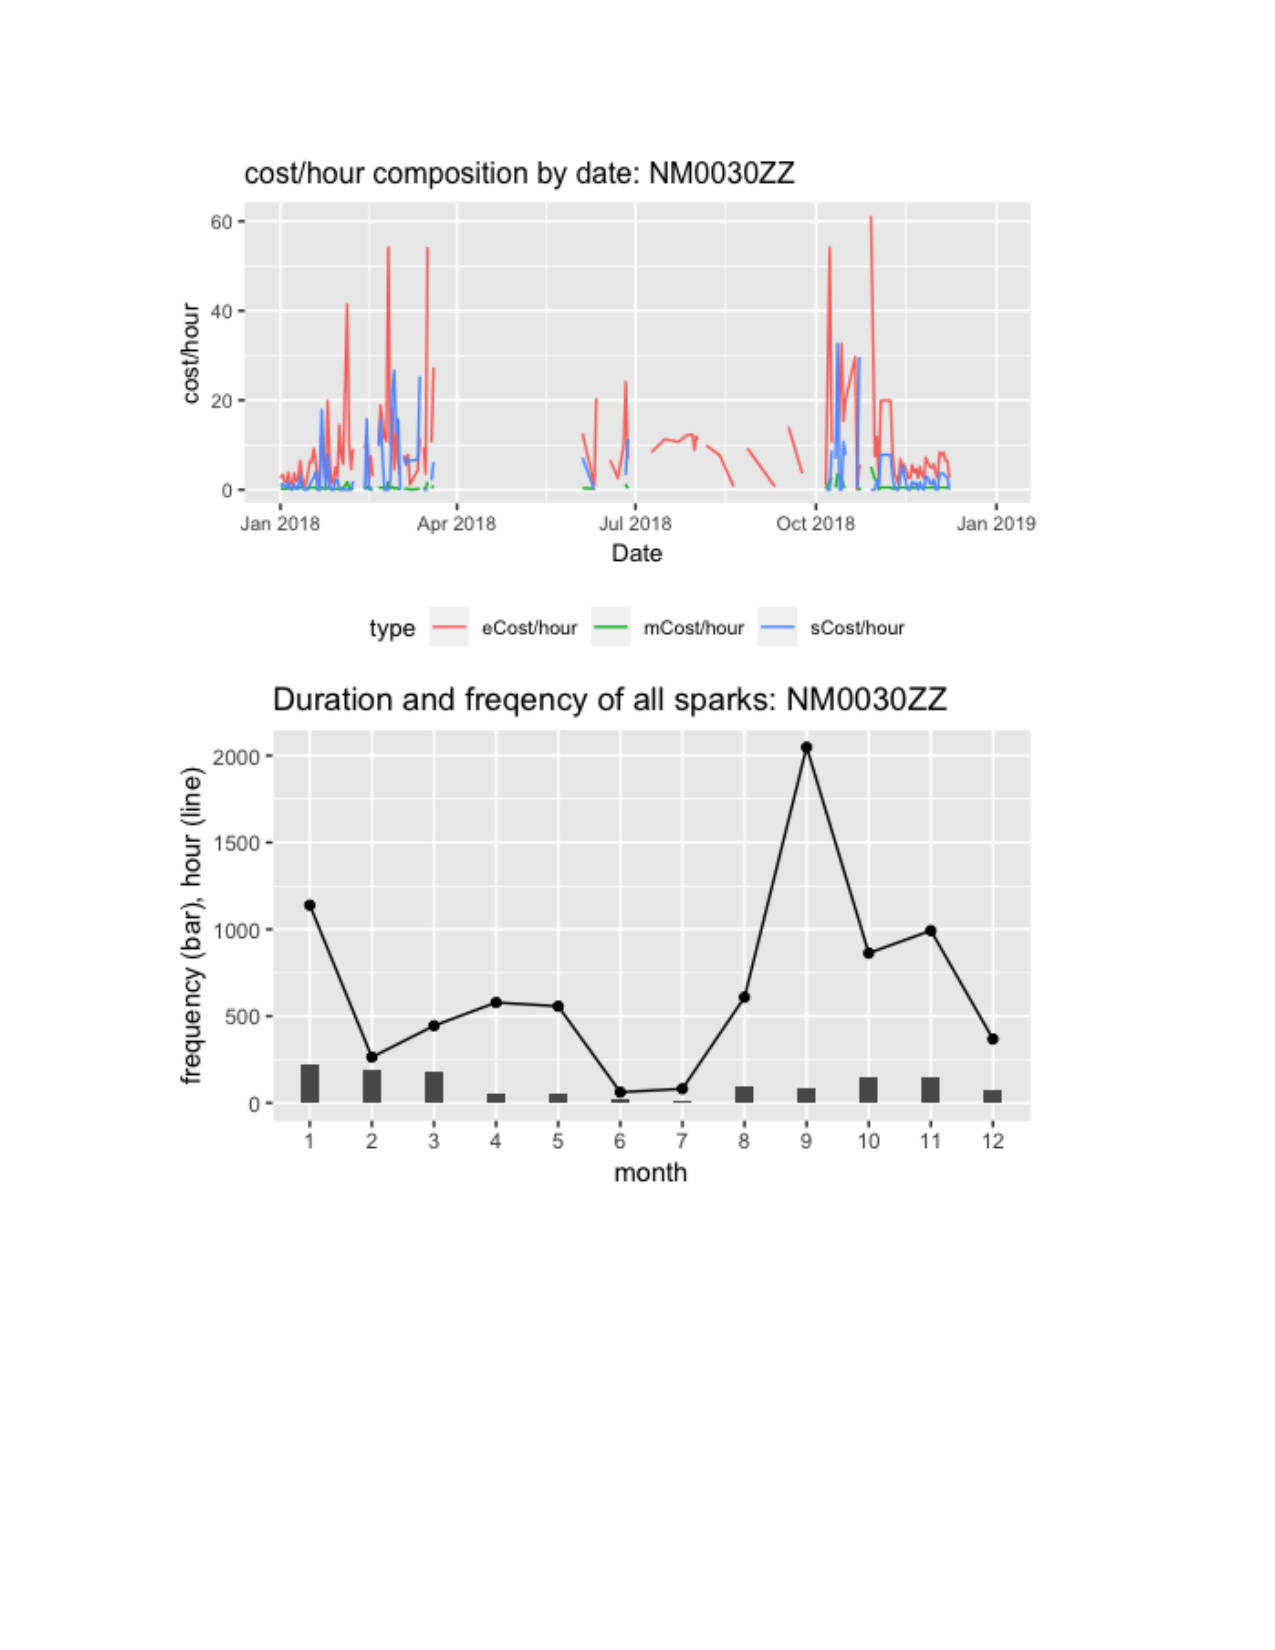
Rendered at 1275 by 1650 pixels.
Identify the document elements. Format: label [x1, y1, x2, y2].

picture [168, 150, 1044, 1200]
